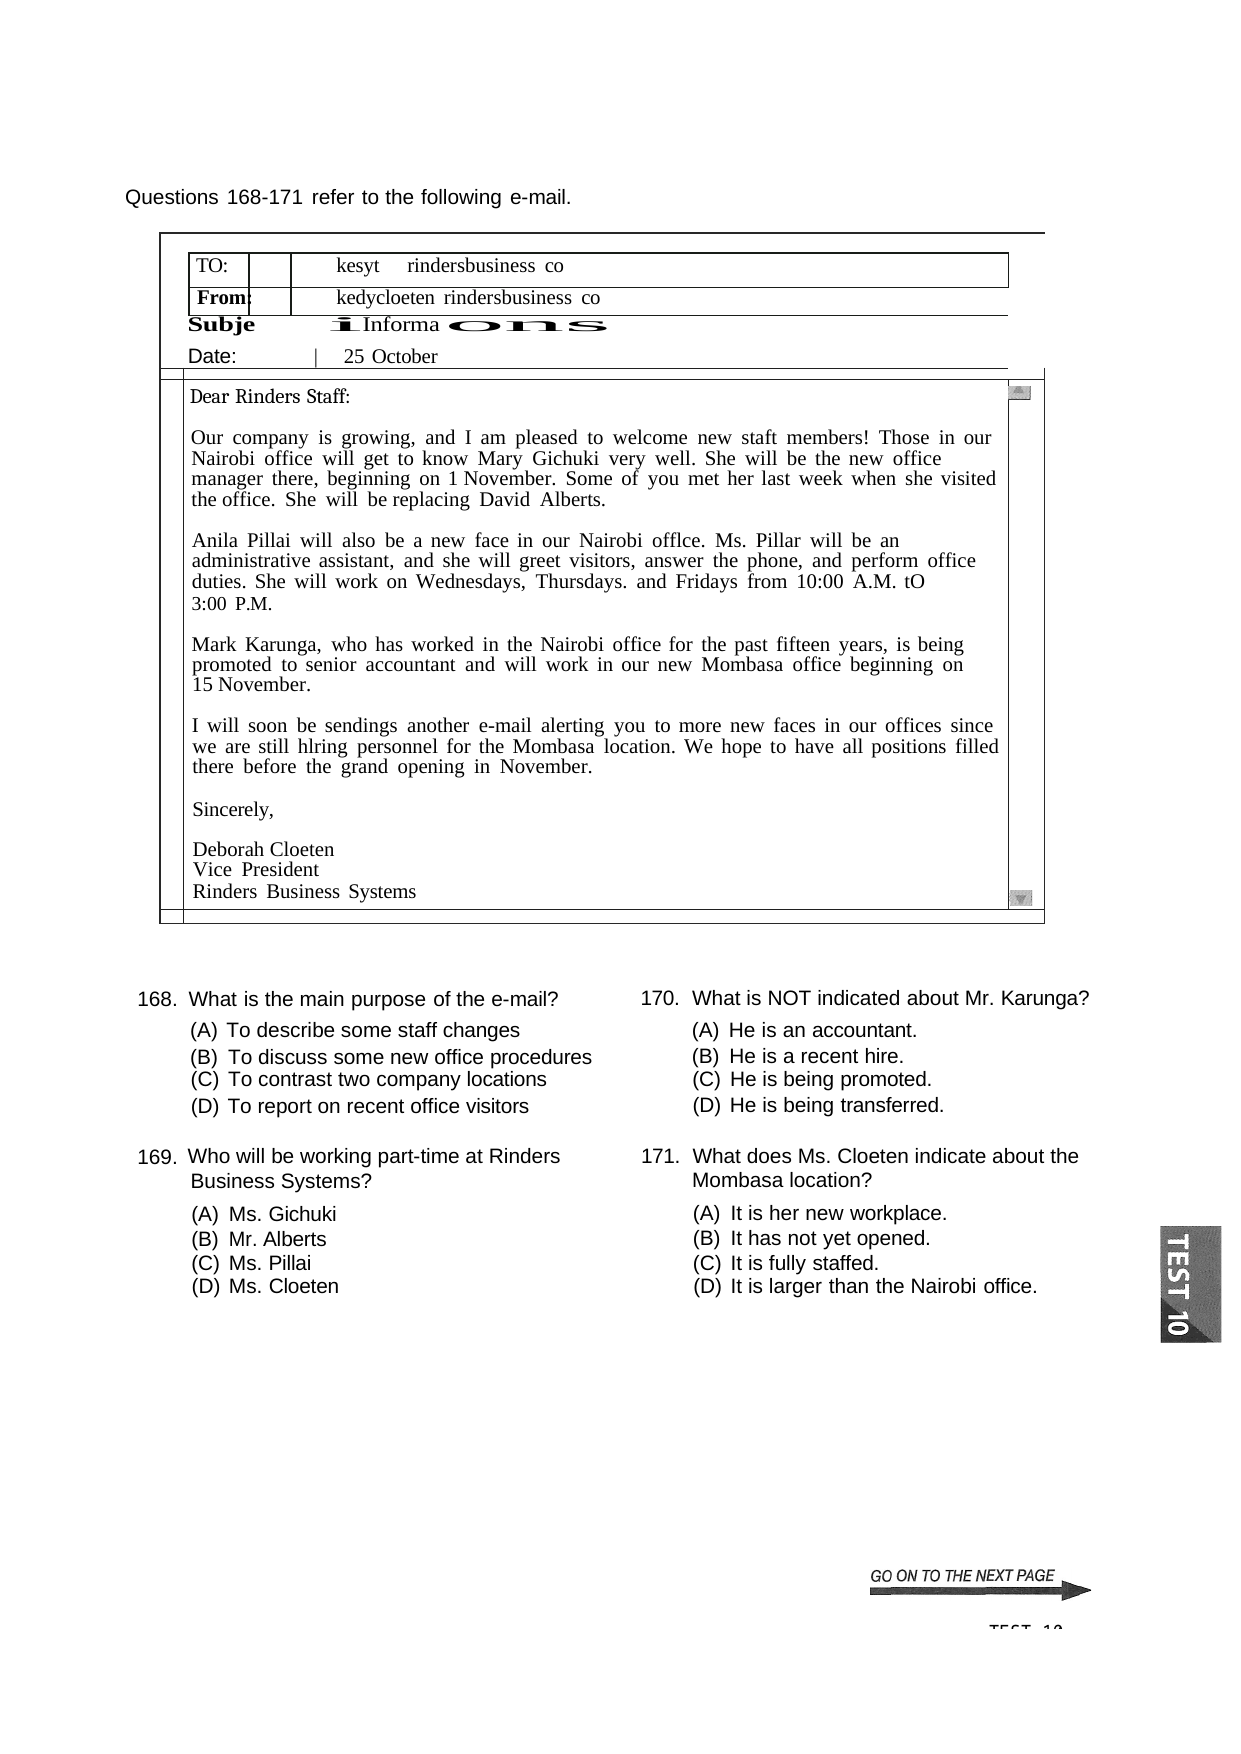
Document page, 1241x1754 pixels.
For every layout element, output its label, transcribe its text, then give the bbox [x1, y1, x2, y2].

table_header Subje iInforma ons Date: | 25 October [161, 234, 1044, 367]
table_cell [1008, 368, 1044, 379]
table_cell [161, 380, 183, 909]
picture [1009, 890, 1033, 906]
table_cell [161, 910, 183, 922]
table_cell [161, 369, 183, 379]
table_cell [184, 910, 1008, 922]
picture [1008, 386, 1031, 400]
table_cell [184, 369, 1008, 379]
table_cell Dear Rinders Staff: Our company is growing, and I am pleased to welcome new staft members! Those in our Nairobi office will get to know Mary Gichuki very well. She will be the new office manager there, beginning on 1 November. Some of you met her last week when she visited the office. She will be replacing David Alberts. Anila Pillai will also be a new face in our Nairobi offlce. Ms. Pillar will be an administrative assistant, and she will greet visitors, answer the phone, and perform office duties. She will work on Wednesdays, Thursdays. and Fridays from 10:00 A.M. tO 3:00 P.M. Mark Karunga, who has worked in the Nairobi office for the past fifteen years, is being promoted to senior accountant and will work in our new Mombasa office beginning on 15 November. I will soon be sendings another e-mail alerting you to more new faces in our offices since we are still hlring personnel for the Mombasa location. We hope to have all positions filled there before the grand opening in November. Sincerely, Deborah Cloeten Vice President Rinders Business Systems [184, 380, 1008, 909]
text Questions 168-171 refer to the following e-mail. [125, 185, 1240, 209]
table_cell [1008, 910, 1044, 922]
table_cell [1009, 380, 1044, 909]
picture [870, 1569, 1092, 1601]
picture [1160, 1226, 1222, 1343]
